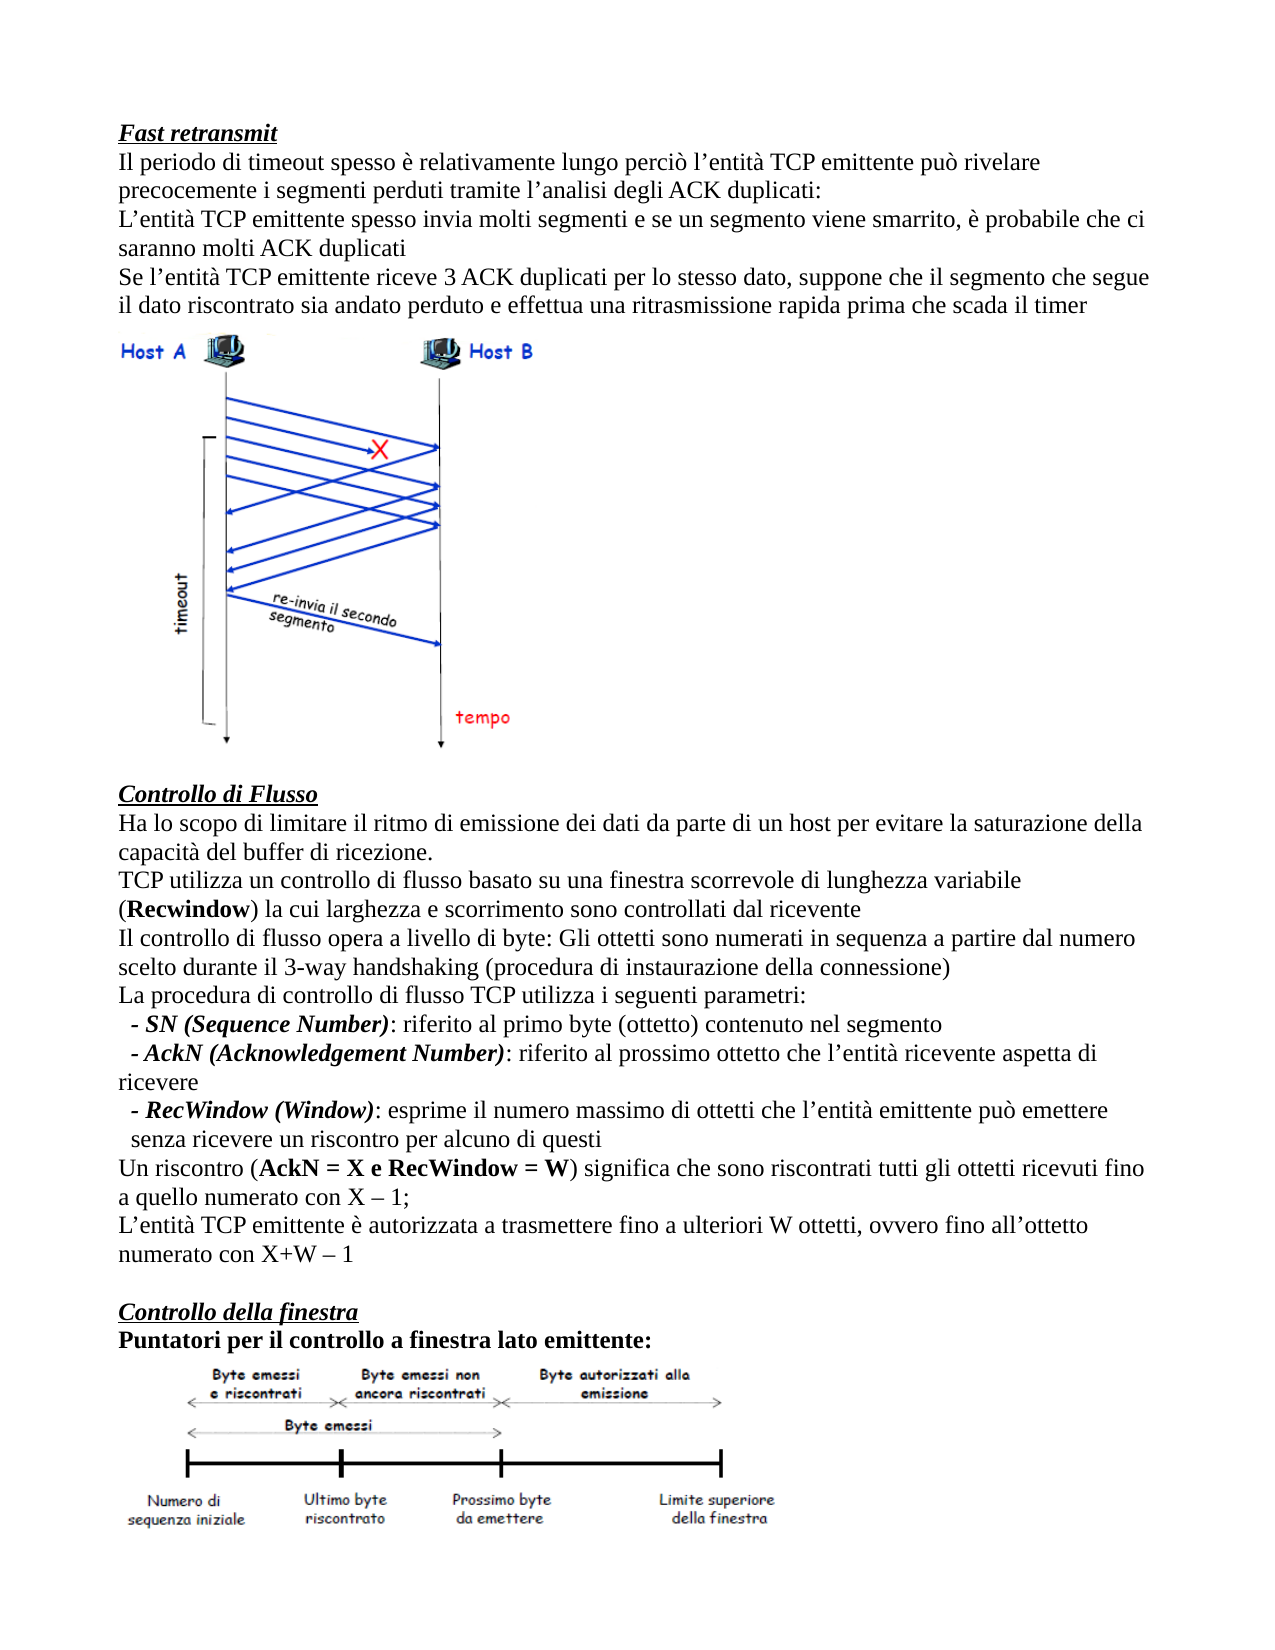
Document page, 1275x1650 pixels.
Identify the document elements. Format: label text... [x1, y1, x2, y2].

text TCP utilizza un controllo di flusso basato su una finestra scorrevole di lunghezza variabile (Recwindow) la cui larghezza e scorrimento sono controllati dal ricevente [118, 866, 1157, 923]
text - AckN (Acknowledgement Number): riferito al prossimo ottetto che l’entità ricevente aspetta di ricevere [118, 1038, 1157, 1096]
text - RecWindow (Window): esprime il numero massimo di ottetti che l’entità emittente può emettere senza ricevere un riscontro per alcuno di questi [131, 1096, 1157, 1153]
text Fast retransmit [118, 118, 1157, 147]
text Se l’entità TCP emittente riceve 3 ACK duplicati per lo stesso dato, suppone che il segmento che segue il dato riscontrato sia andato perduto e effettua una ritrasmissione rapida prima che scada il timer [118, 262, 1157, 319]
text Controllo della finestra [118, 1297, 1157, 1326]
text Ha lo scopo di limitare il ritmo di emissione dei dati da parte di un host per evitare la saturazione della capacità del buffer di ricezione. [118, 808, 1157, 866]
picture [118, 1354, 781, 1531]
text Puntatori per il controllo a finestra lato emittente: [118, 1326, 1157, 1354]
text La procedura di controllo di flusso TCP utilizza i seguenti parametri: [118, 981, 1157, 1009]
text L’entità TCP emittente è autorizzata a trasmettere fino a ulteriori W ottetti, ovvero fino all’ottetto numerato con X+W – 1 [118, 1211, 1157, 1268]
text L’entità TCP emittente spesso invia molti segmenti e se un segmento viene smarrito, è probabile che ci saranno molti ACK duplicati [118, 204, 1157, 262]
picture [118, 319, 552, 751]
text - SN (Sequence Number): riferito al primo byte (ottetto) contenuto nel segmento [118, 1009, 1157, 1038]
text Il controllo di flusso opera a livello di byte: Gli ottetti sono numerati in sequenza a partire dal numero scelto durante il 3-way handshaking (procedura di instaurazione della connessione) [118, 923, 1157, 981]
text Un riscontro (AckN = X e RecWindow = W) significa che sono riscontrati tutti gli ottetti ricevuti fino a quello numerato con X – 1; [118, 1153, 1157, 1211]
text Controllo di Flusso [118, 779, 1157, 808]
text Il periodo di timeout spesso è relativamente lungo perciò l’entità TCP emittente può rivelare precocemente i segmenti perduti tramite l’analisi degli ACK duplicati: [118, 147, 1157, 204]
